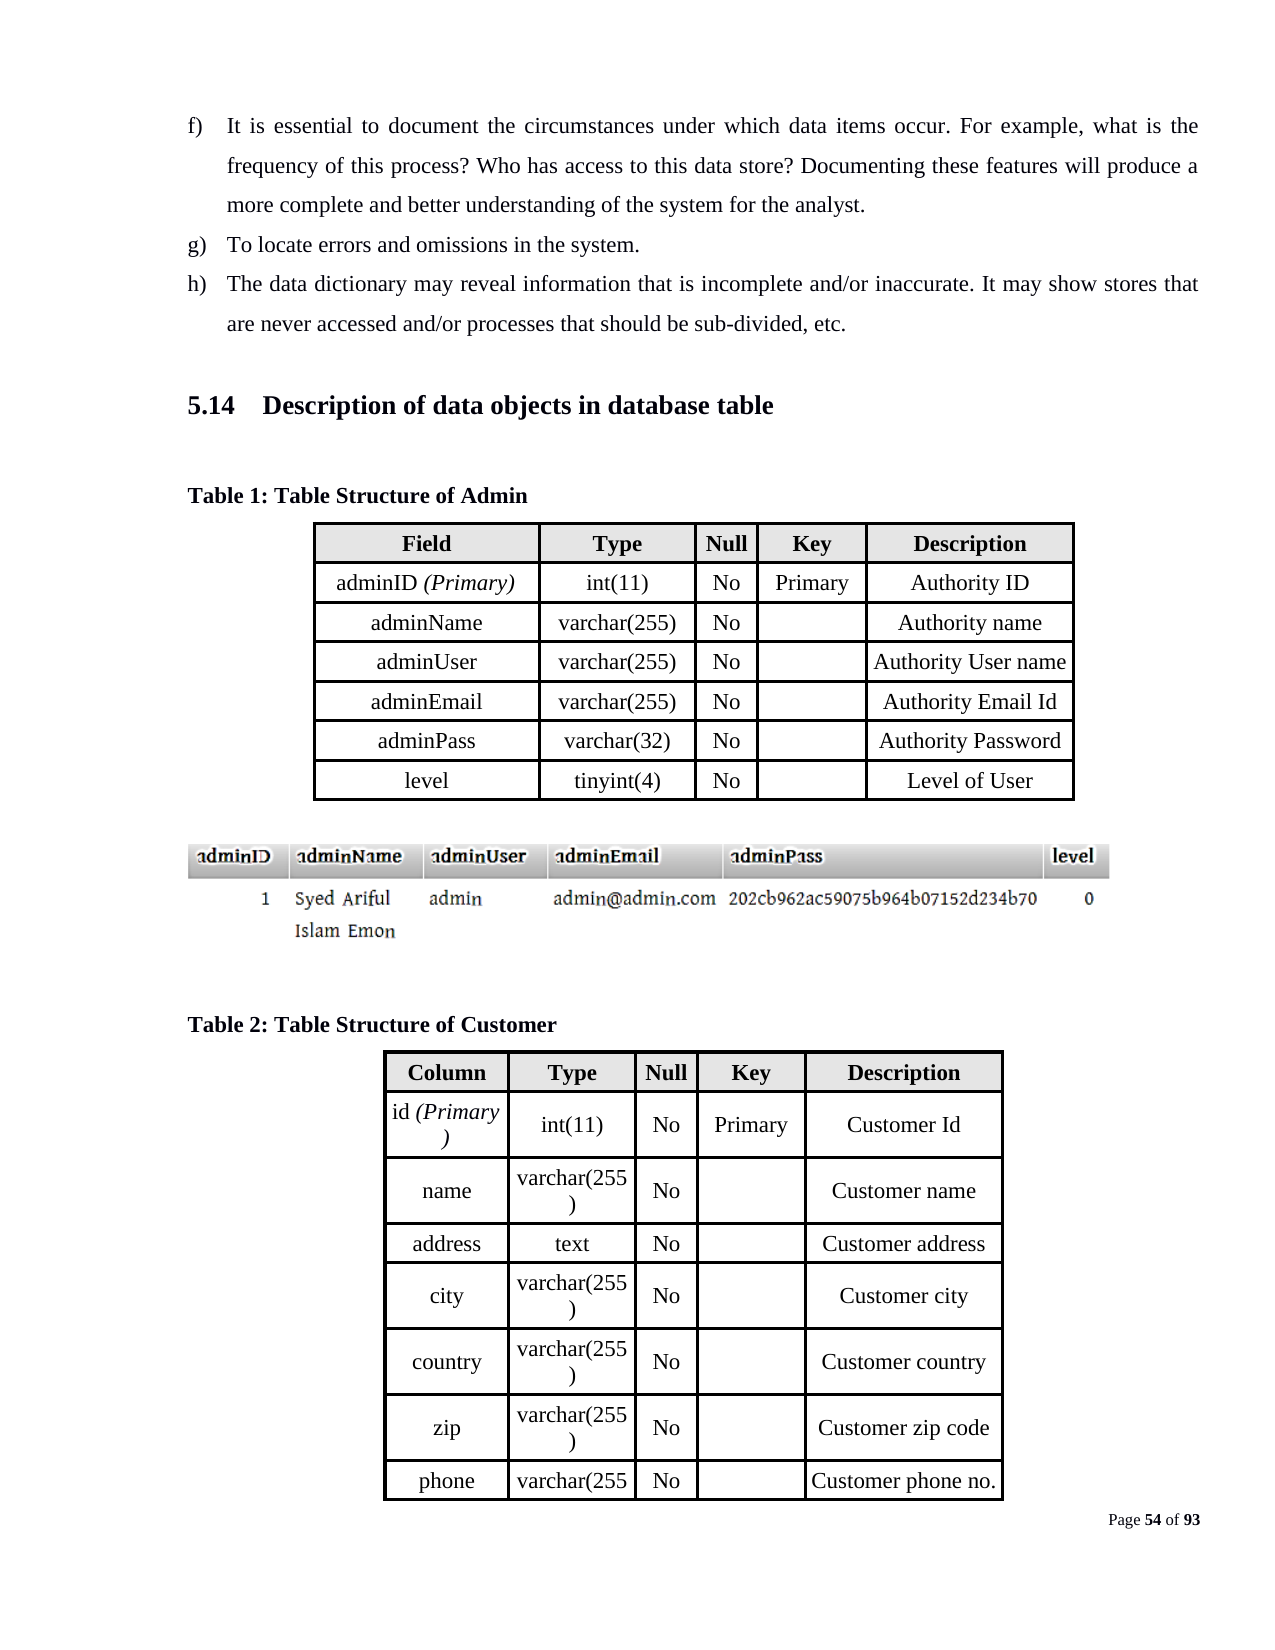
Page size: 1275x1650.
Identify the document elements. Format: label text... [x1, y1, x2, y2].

table_header Field [316, 525, 538, 561]
list The data dictionary may reveal information that is incomplete and/or inaccurate. It may show stores that are never accessed and/or processes that should be sub-divided, etc. [187, 270, 1200, 336]
table_cell No [637, 1396, 696, 1458]
table_cell Customer Id [807, 1093, 1001, 1156]
table_cell No [697, 683, 756, 719]
table_cell [759, 643, 865, 679]
table_cell varchar(255) [510, 1264, 634, 1327]
table_cell Level of User [868, 762, 1072, 798]
table_cell No [697, 564, 756, 601]
table_cell No [697, 604, 756, 640]
table_cell country [387, 1330, 507, 1393]
table_cell int(11) [510, 1093, 634, 1156]
table_cell No [637, 1225, 696, 1261]
table_cell [699, 1225, 804, 1261]
table_cell Customer city [807, 1264, 1001, 1327]
table_cell [759, 762, 865, 798]
table_cell varchar(32) [541, 722, 694, 758]
table_cell adminUser [316, 643, 538, 679]
table_header Null [697, 525, 756, 561]
table_cell name [387, 1159, 507, 1222]
table_cell [699, 1462, 804, 1498]
table_header Column [387, 1054, 507, 1090]
table_cell No [637, 1093, 696, 1156]
table_header Key [699, 1054, 804, 1090]
table_cell No [637, 1159, 696, 1222]
table_cell varchar(255) [541, 604, 694, 640]
table_cell Authority Password [868, 722, 1072, 758]
table_cell [759, 604, 865, 640]
table_cell adminID (Primary) [316, 564, 538, 601]
table_cell Customer address [807, 1225, 1001, 1261]
table_cell Customer phone no. [807, 1462, 1001, 1498]
table_cell Authority ID [868, 564, 1072, 601]
table_cell city [387, 1264, 507, 1327]
table_cell text [510, 1225, 634, 1261]
list It is essential to document the circumstances under which data items occur. For example, what is the frequency of this process? Who has access to this data store? Documenting these features will produce a more complete and better understanding of the system for the analyst. [187, 112, 1200, 218]
table_cell varchar(255) [541, 683, 694, 719]
table_header Description [868, 525, 1072, 561]
table_cell tinyint(4) [541, 762, 694, 798]
table_cell varchar(255) [510, 1462, 634, 1498]
table_cell varchar(255) [510, 1159, 634, 1222]
table_cell No [697, 722, 756, 758]
table_cell [699, 1159, 804, 1222]
table_header Null [637, 1054, 696, 1090]
text Table 1: Table Structure of Admin [187, 482, 1200, 508]
table_cell No [637, 1462, 696, 1498]
table_cell phone [387, 1462, 507, 1498]
table_cell level [316, 762, 538, 798]
table_cell varchar(255) [541, 643, 694, 679]
table_cell [699, 1264, 804, 1327]
picture [187, 844, 1110, 957]
table_cell [699, 1330, 804, 1393]
text 5.14 Description of data objects in database table [187, 389, 1200, 420]
table_cell adminEmail [316, 683, 538, 719]
table_cell Customer zip code [807, 1396, 1001, 1458]
table_cell int(11) [541, 564, 694, 601]
table_cell address [387, 1225, 507, 1261]
table_cell Authority User name [868, 643, 1072, 679]
table_cell No [697, 762, 756, 798]
table_cell No [637, 1264, 696, 1327]
table_header Type [541, 525, 694, 561]
table_cell varchar(255) [510, 1330, 634, 1393]
table_cell No [697, 643, 756, 679]
table_cell Customer name [807, 1159, 1001, 1222]
table_cell zip [387, 1396, 507, 1458]
table_cell [699, 1396, 804, 1458]
table_cell Authority Email Id [868, 683, 1072, 719]
table_cell adminPass [316, 722, 538, 758]
text Table 2: Table Structure of Customer [187, 1011, 1200, 1037]
table_header Type [510, 1054, 634, 1090]
table_cell Primary [699, 1093, 804, 1156]
list To locate errors and omissions in the system. [187, 231, 1200, 257]
table_header Description [807, 1054, 1001, 1090]
table_cell adminName [316, 604, 538, 640]
table_cell Authority name [868, 604, 1072, 640]
table_cell varchar(255) [510, 1396, 634, 1458]
table_cell [759, 722, 865, 758]
table_cell Customer country [807, 1330, 1001, 1393]
table_cell [759, 683, 865, 719]
table_header Key [759, 525, 865, 561]
table_cell Primary [759, 564, 865, 601]
table_cell No [637, 1330, 696, 1393]
table_cell id (Primary) [387, 1093, 507, 1156]
